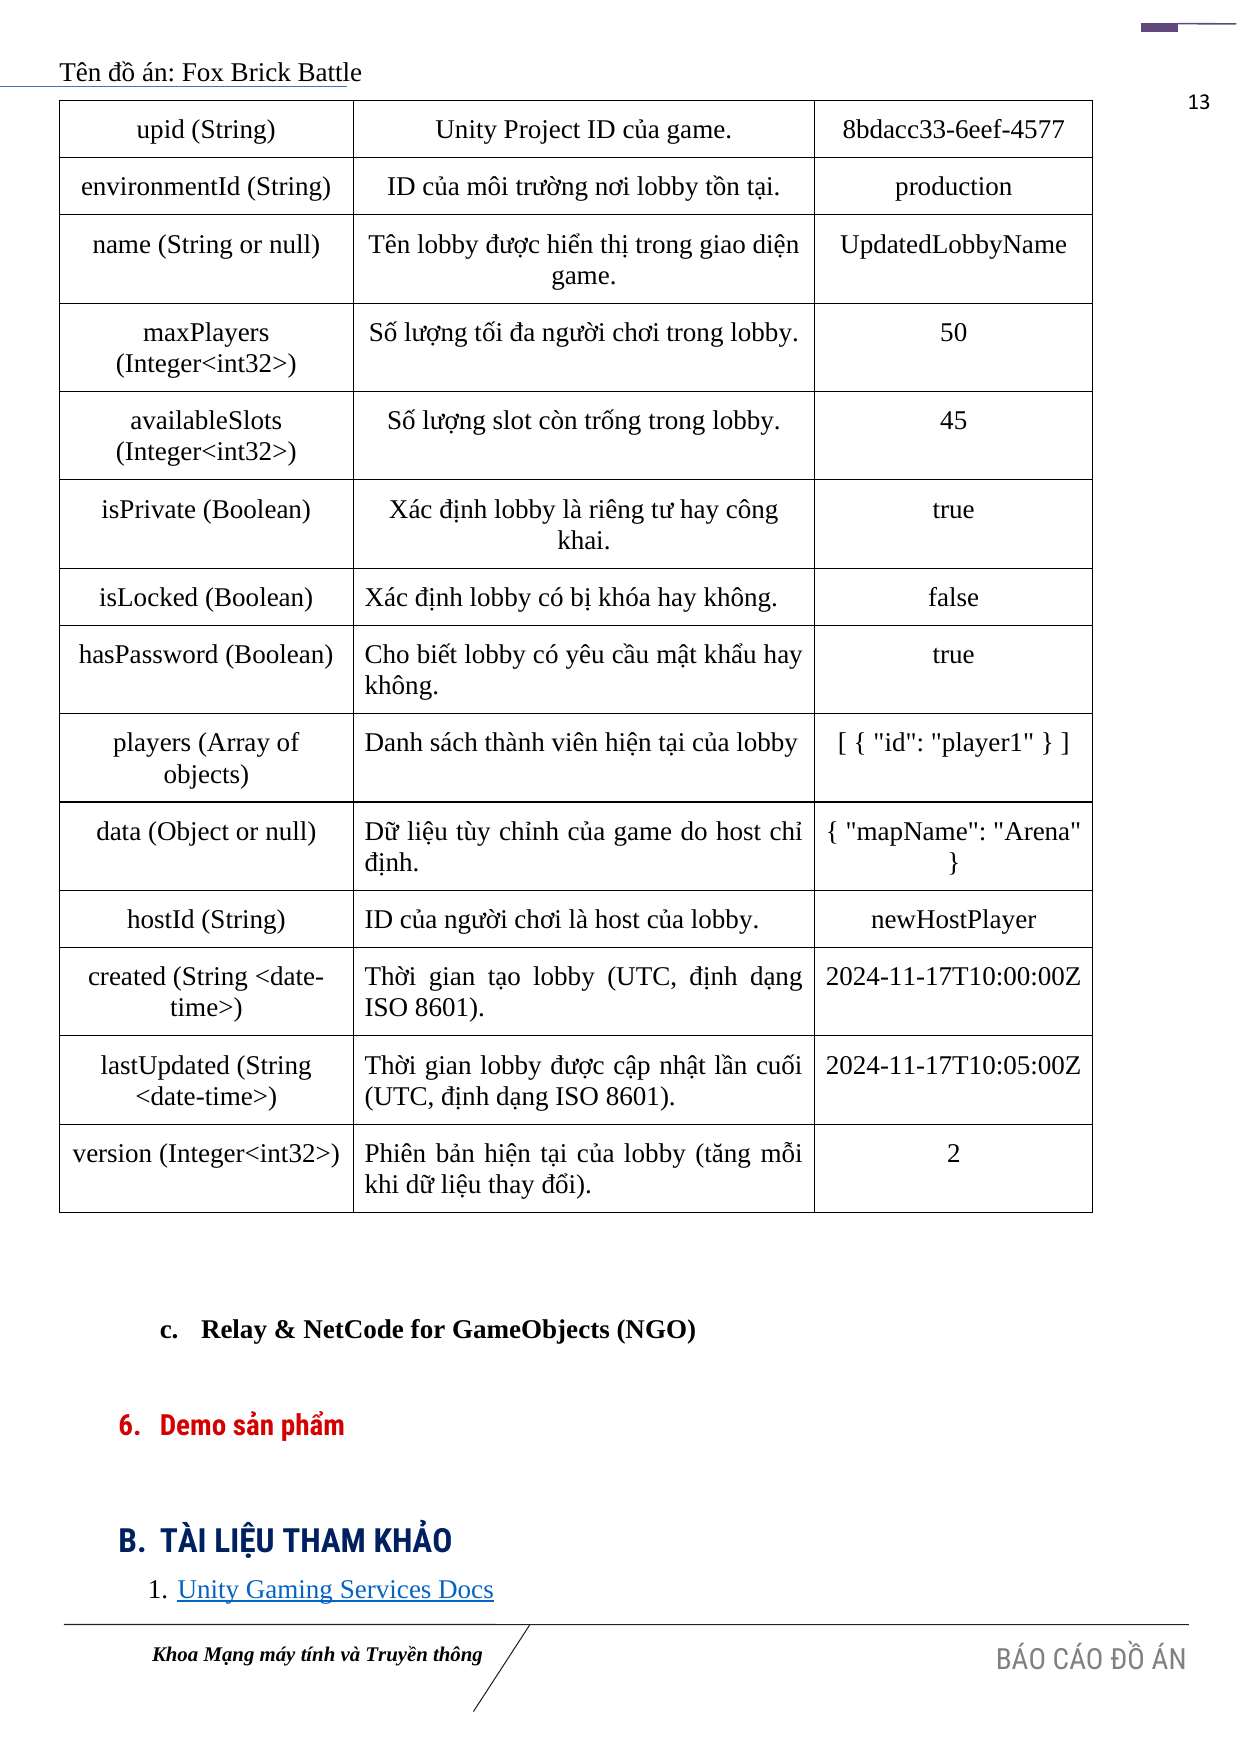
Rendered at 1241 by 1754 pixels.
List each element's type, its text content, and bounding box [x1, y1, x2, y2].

table_cell true [815, 480, 1092, 567]
table_cell Cho biết lobby có yêu cầu mật khẩu hay không. [354, 626, 814, 713]
table_cell upid (String) [60, 101, 353, 157]
table_cell Tên lobby được hiển thị trong giao diện game. [354, 215, 814, 302]
table_cell players (Array of objects) [60, 714, 353, 801]
subtitle Demo sản phẩm [118, 1408, 1122, 1442]
table_cell Phiên bản hiện tại của lobby (tăng mỗi khi dữ liệu thay đổi). [354, 1125, 814, 1212]
table_cell environmentId (String) [60, 158, 353, 214]
subtitle Relay & NetCode for GameObjects (NGO) [159, 1313, 1122, 1344]
table_cell { "mapName": "Arena" } [815, 803, 1092, 890]
table_cell Số lượng slot còn trống trong lobby. [354, 392, 814, 479]
table_cell Unity Project ID của game. [354, 101, 814, 157]
table_cell true [815, 626, 1092, 713]
table_cell availableSlots (Integer<int32>) [60, 392, 353, 479]
table_cell data (Object or null) [60, 803, 353, 890]
table_cell 2024-11-17T10:00:00Z [815, 948, 1092, 1035]
table_cell maxPlayers (Integer<int32>) [60, 304, 353, 391]
table_cell Thời gian tạo lobby (UTC, định dạng ISO 8601). [354, 948, 814, 1035]
table_cell [ { "id": "player1" } ] [815, 714, 1092, 801]
table_cell created (String <date-time>) [60, 948, 353, 1035]
table_cell version (Integer<int32>) [60, 1125, 353, 1212]
table_cell 50 [815, 304, 1092, 391]
table_cell Xác định lobby có bị khóa hay không. [354, 569, 814, 625]
table_cell false [815, 569, 1092, 625]
table_cell hasPassword (Boolean) [60, 626, 353, 713]
table_cell isLocked (Boolean) [60, 569, 353, 625]
table_cell Xác định lobby là riêng tư hay công khai. [354, 480, 814, 567]
table_cell hostId (String) [60, 891, 353, 947]
table_cell Danh sách thành viên hiện tại của lobby [354, 714, 814, 801]
table_cell UpdatedLobbyName [815, 215, 1092, 302]
table_cell Dữ liệu tùy chỉnh của game do host chỉ định. [354, 803, 814, 890]
table_cell production [815, 158, 1092, 214]
subtitle TÀI LIỆU THAM KHẢO [118, 1522, 1122, 1561]
table_cell Thời gian lobby được cập nhật lần cuối (UTC, định dạng ISO 8601). [354, 1036, 814, 1123]
table_cell 2024-11-17T10:05:00Z [815, 1036, 1092, 1123]
table_cell 45 [815, 392, 1092, 479]
table_cell 8bdacc33-6eef-4577 [815, 101, 1092, 157]
table_cell newHostPlayer [815, 891, 1092, 947]
table_cell 2 [815, 1125, 1092, 1212]
table_cell lastUpdated (String <date-time>) [60, 1036, 353, 1123]
table_cell Số lượng tối đa người chơi trong lobby. [354, 304, 814, 391]
table_cell isPrivate (Boolean) [60, 480, 353, 567]
table_cell ID của người chơi là host của lobby. [354, 891, 814, 947]
table_cell name (String or null) [60, 215, 353, 302]
list Unity Gaming Services Docs [148, 1573, 1122, 1604]
table_cell ID của môi trường nơi lobby tồn tại. [354, 158, 814, 214]
